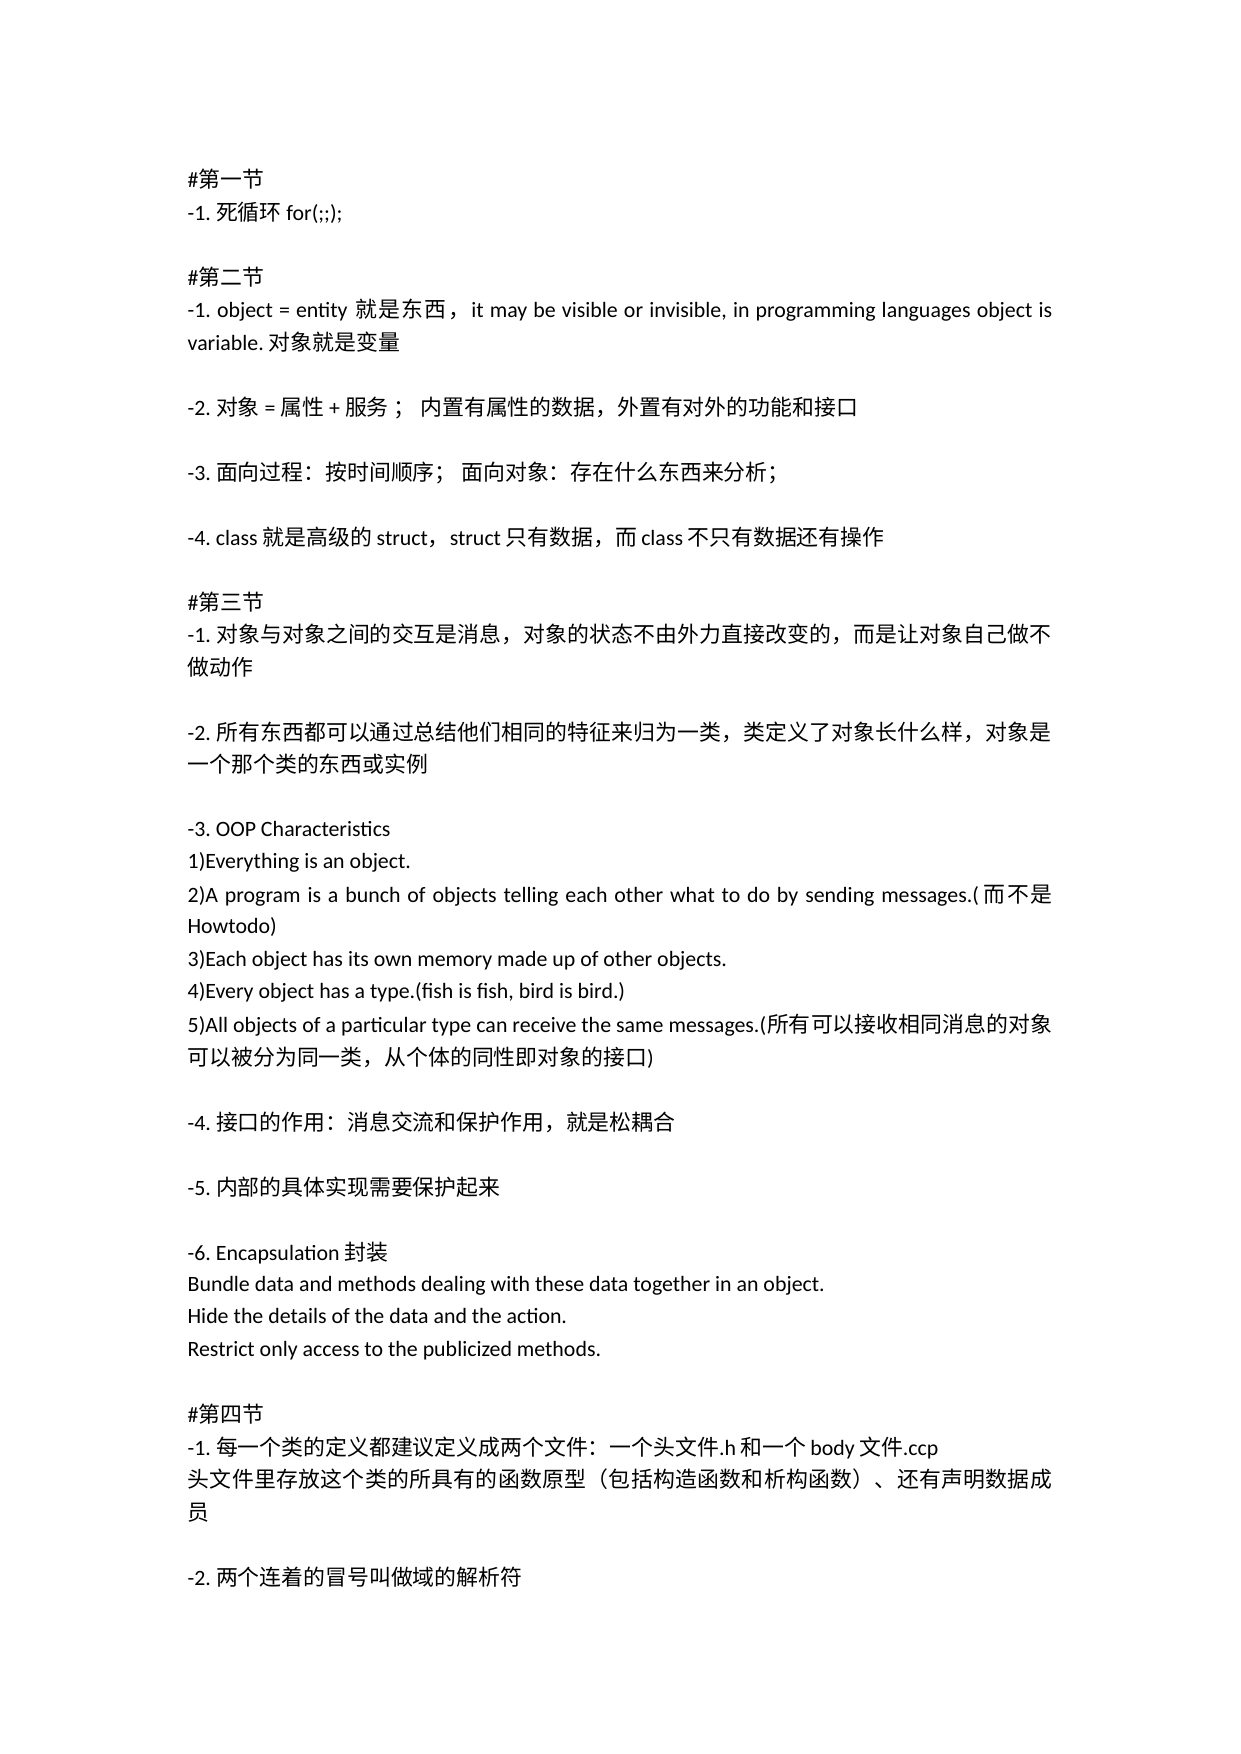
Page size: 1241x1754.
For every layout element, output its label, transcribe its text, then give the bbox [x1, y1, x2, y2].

text 3)Each object has its own memory made up of other objects. [187, 942, 1053, 974]
text -5. 内部的具体实现需要保护起来 [187, 1169, 1053, 1202]
text 4)Every object has a type.(fish is fish, bird is bird.) [187, 974, 1053, 1007]
text -1. 每一个类的定义都建议定义成两个文件：一个头文件.h和一个body文件.ccp [187, 1429, 1053, 1462]
text Bundle data and methods dealing with these data together in an object. [187, 1267, 1053, 1299]
text Restrict only access to the publicized methods. [187, 1332, 1053, 1364]
text 2)A program is a bunch of objects telling each other what to do by sending messages.(而不是Howtodo) [187, 877, 1053, 942]
text Hide the details of the data and the action. [187, 1299, 1053, 1332]
text -2. 所有东西都可以通过总结他们相同的特征来归为一类，类定义了对象长什么样，对象是一个那个类的东西或实例 [187, 714, 1053, 779]
text 5)All objects of a particular type can receive the same messages.(所有可以接收相同消息的对象可以被分为同一类，从个体的同性即对象的接口) [187, 1007, 1053, 1072]
text -1. object = entity 就是东西，it may be visible or invisible, in programming languages object is variable. 对象就是变量 [187, 292, 1053, 357]
text 1)Everything is an object. [187, 844, 1053, 877]
text #第三节 [187, 584, 1053, 617]
text -4. 接口的作用：消息交流和保护作用，就是松耦合 [187, 1104, 1053, 1137]
text #第四节 [187, 1397, 1053, 1429]
text -4. class 就是高级的struct，struct只有数据，而class不只有数据还有操作 [187, 519, 1053, 552]
text -2. 两个连着的冒号叫做域的解析符 [187, 1559, 1053, 1592]
text 头文件里存放这个类的所具有的函数原型（包括构造函数和析构函数）、还有声明数据成员 [187, 1462, 1053, 1527]
text -3. OOP Characteristics [187, 812, 1053, 844]
text #第二节 [187, 259, 1053, 292]
text -1. 死循环 for(;;); [187, 194, 1053, 227]
text -1. 对象与对象之间的交互是消息，对象的状态不由外力直接改变的，而是让对象自己做不做动作 [187, 617, 1053, 682]
text #第一节 [187, 162, 1053, 194]
text -3. 面向过程：按时间顺序； 面向对象：存在什么东西来分析； [187, 454, 1053, 487]
text -6. Encapsulation封装 [187, 1234, 1053, 1267]
text -2. 对象 = 属性 + 服务 ； 内置有属性的数据，外置有对外的功能和接口 [187, 389, 1053, 422]
